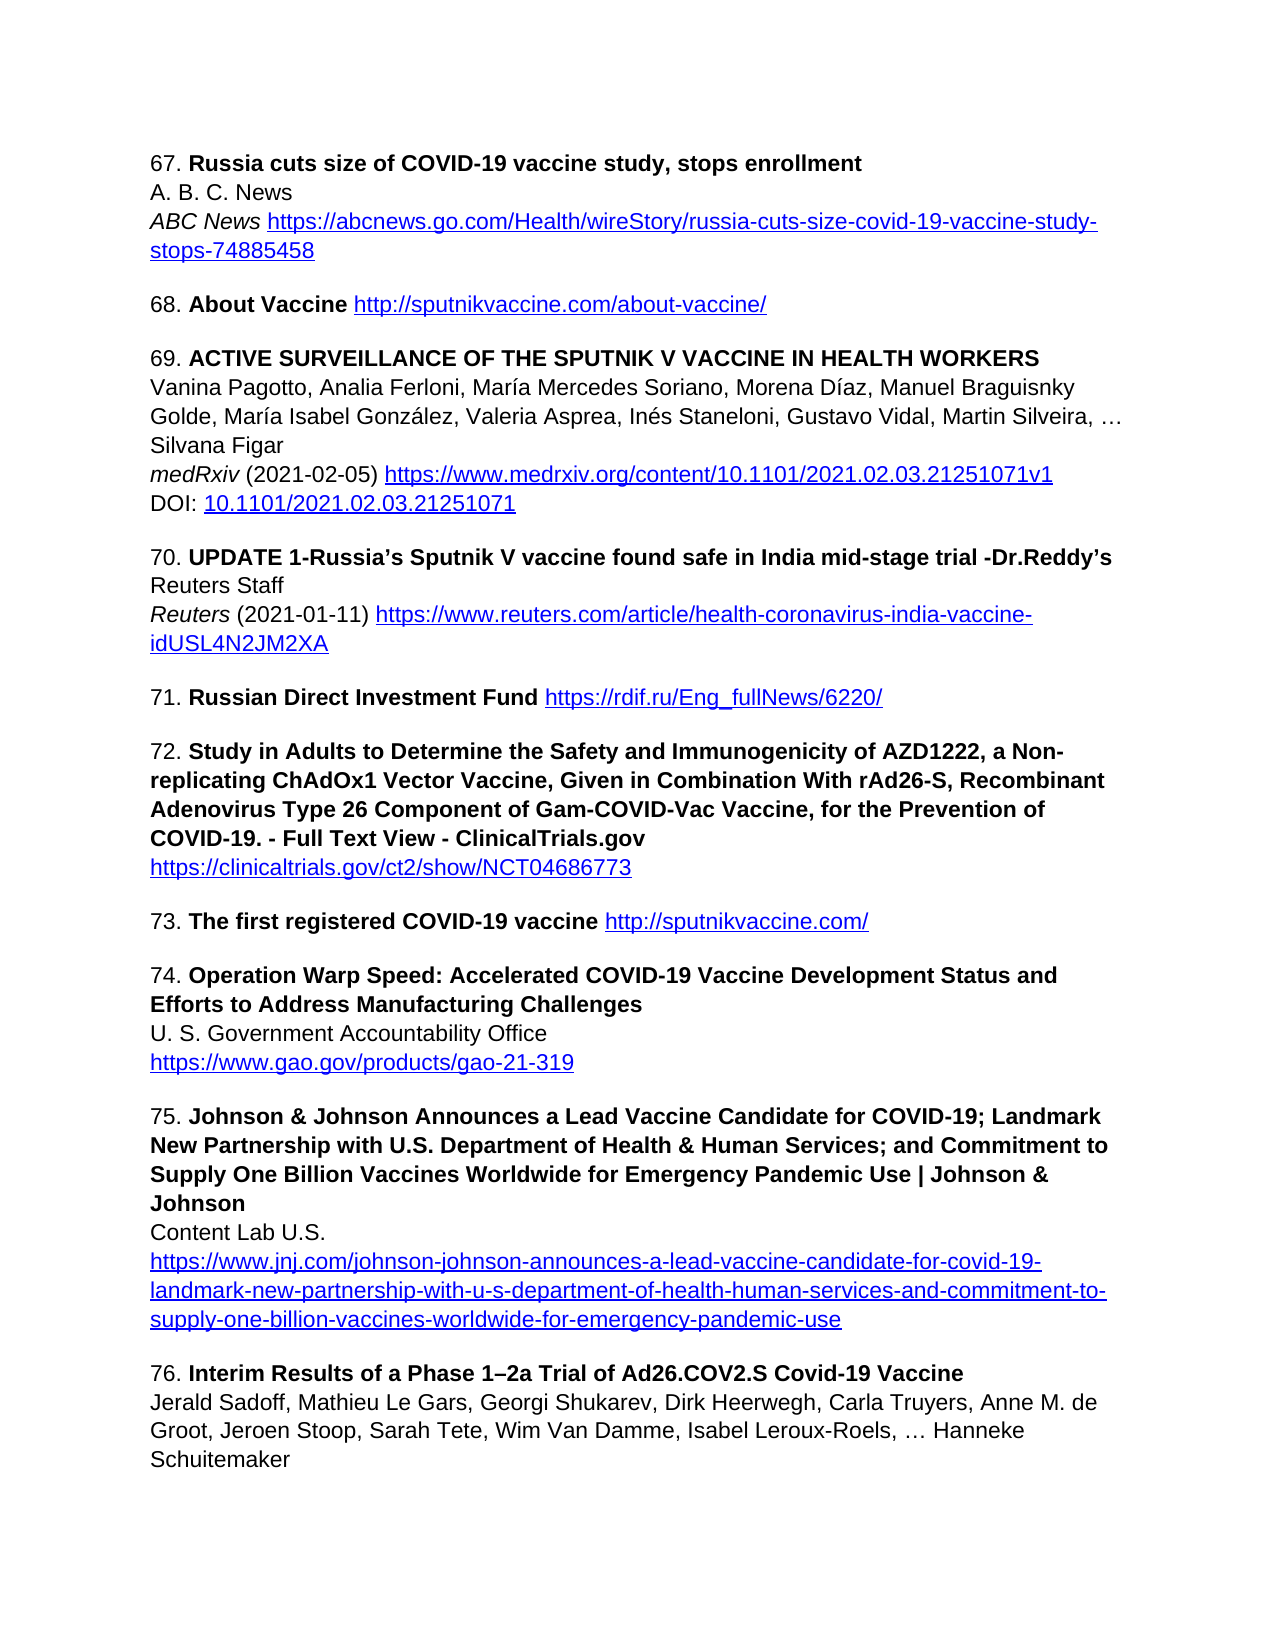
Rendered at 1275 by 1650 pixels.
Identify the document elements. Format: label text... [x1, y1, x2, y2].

text 67. Russia cuts size of COVID-19 vaccine study, stops enrollment A. B. C. News ABC News https://abcnews.go.com/Health/wireStory/russia-cuts-size-covid-19-vaccine-study-stops-74885458 [150, 150, 1125, 263]
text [150, 1359, 1125, 1473]
text 75. Johnson & Johnson Announces a Lead Vaccine Candidate for COVID-19; Landmark New Partnership with U.S. Department of Health & Human Services; and Commitment to Supply One Billion Vaccines Worldwide for Emergency Pandemic Use | Johnson & Johnson Content Lab U.S. https://www.jnj.com/johnson-johnson-announces-a-lead-vaccine-candidate-for-covid-19-landmark-new-partnership-with-u-s-department-of-health-human-services-and-commitment-to-supply-one-billion-vaccines-worldwide-for-emergency-pandemic-use [150, 1103, 1125, 1332]
text 68. About Vaccine http://sputnikvaccine.com/about-vaccine/ [150, 291, 1125, 317]
text 73. The first registered COVID-19 vaccine http://sputnikvaccine.com/ [150, 908, 1125, 934]
text 74. Operation Warp Speed: Accelerated COVID-19 Vaccine Development Status and Efforts to Address Manufacturing Challenges U. S. Government Accountability Office https://www.gao.gov/products/gao-21-319 [150, 962, 1125, 1075]
text 69. ACTIVE SURVEILLANCE OF THE SPUTNIK V VACCINE IN HEALTH WORKERS Vanina Pagotto, Analia Ferloni, María Mercedes Soriano, Morena Díaz, Manuel Braguisnky Golde, María Isabel González, Valeria Asprea, Inés Staneloni, Gustavo Vidal, Martin Silveira, … Silvana Figar medRxiv (2021-02-05) https://www.medrxiv.org/content/10.1101/2021.02.03.21251071v1 DOI: 10.1101/2021.02.03.21251071 [150, 345, 1125, 516]
text 70. UPDATE 1-Russia’s Sputnik V vaccine found safe in India mid-stage trial -Dr.Reddy’s Reuters Staff Reuters (2021-01-11) https://www.reuters.com/article/health-coronavirus-india-vaccine-idUSL4N2JM2XA [150, 543, 1125, 657]
text 72. Study in Adults to Determine the Safety and Immunogenicity of AZD1222, a Non-replicating ChAdOx1 Vector Vaccine, Given in Combination With rAd26-S, Recombinant Adenovirus Type 26 Component of Gam-COVID-Vac Vaccine, for the Prevention of COVID-19. - Full Text View - ClinicalTrials.gov https://clinicaltrials.gov/ct2/show/NCT04686773 [150, 738, 1125, 881]
text 71. Russian Direct Investment Fund https://rdif.ru/Eng_fullNews/6220/ [150, 684, 1125, 711]
